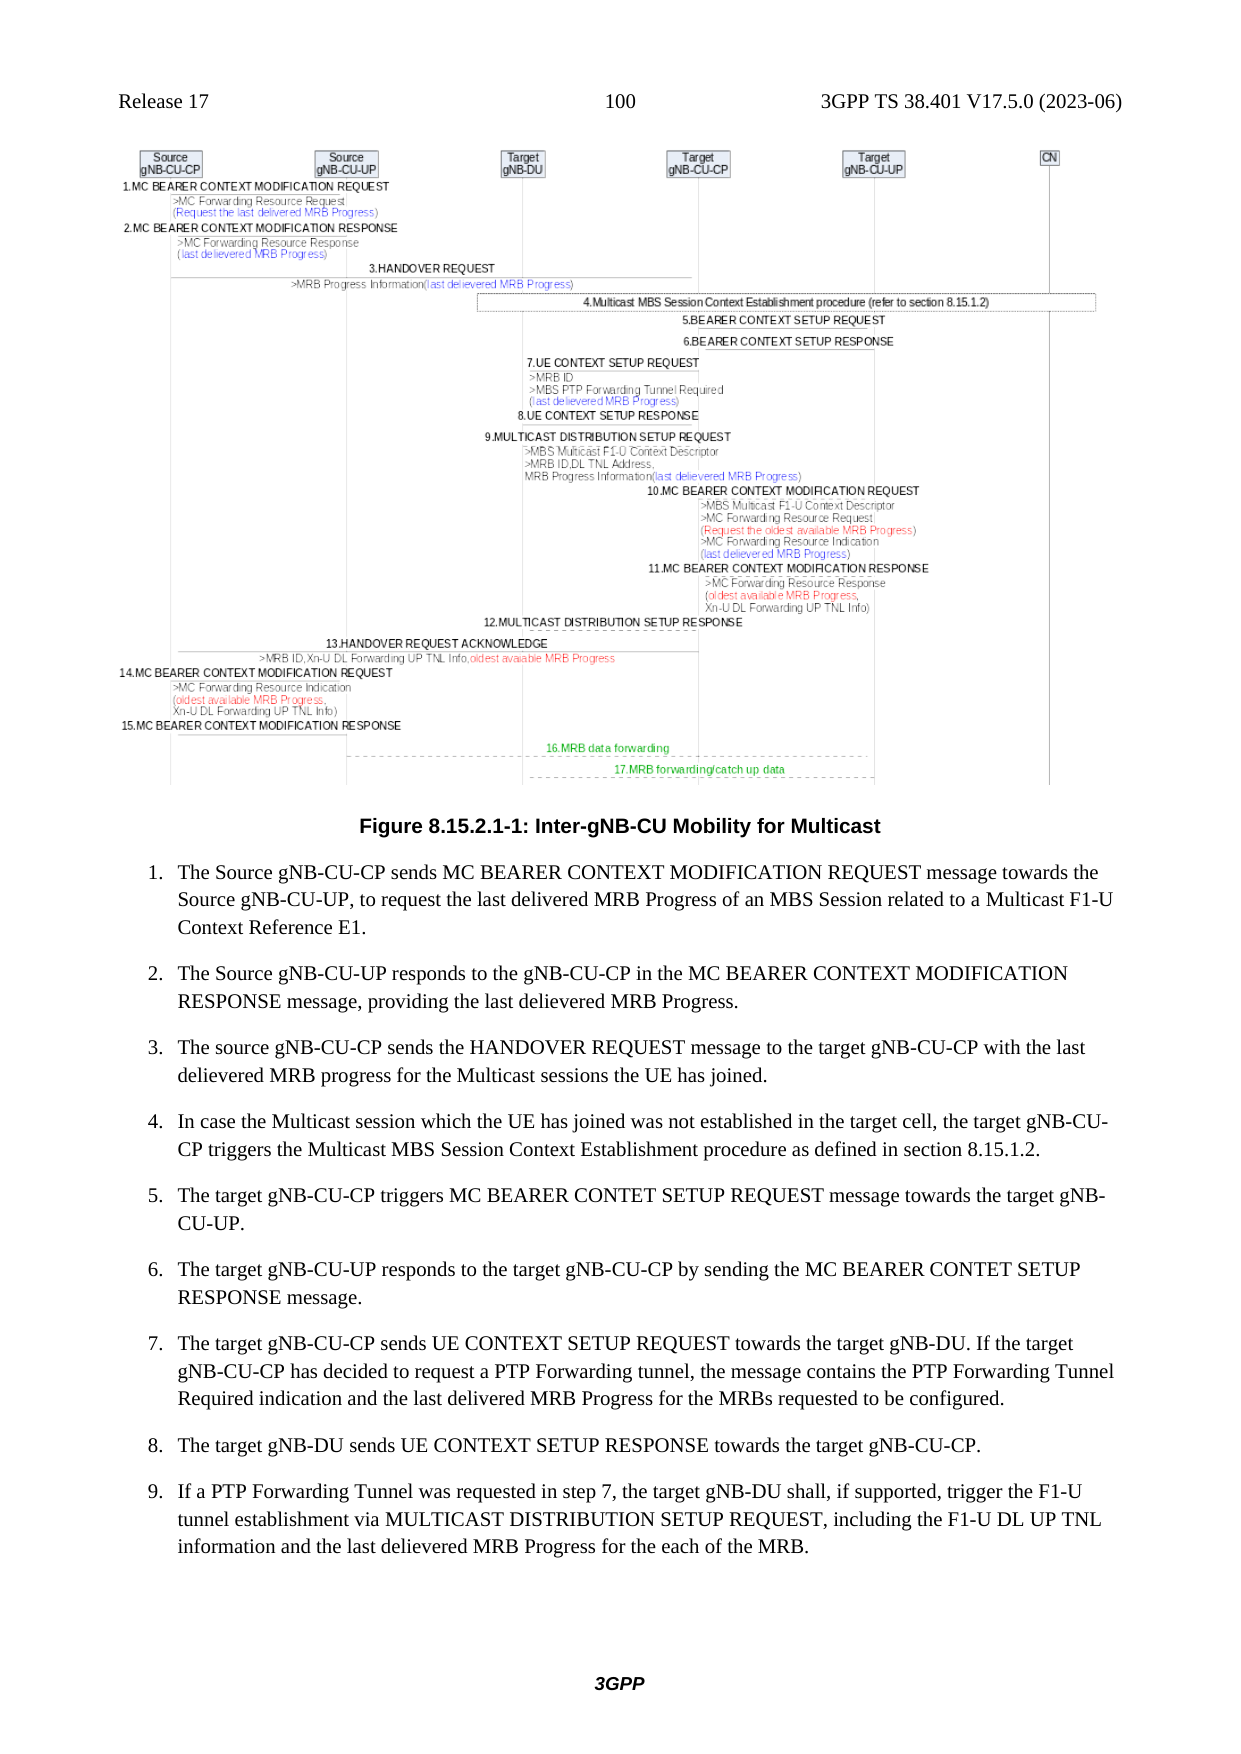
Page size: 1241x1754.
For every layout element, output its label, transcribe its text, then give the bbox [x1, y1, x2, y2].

text 4. In case the Multicast session which the UE has joined was not established in the target cell, the target gNB-CU-CP triggers the Multicast MBS Session Context Establishment procedure as defined in section 8.15.1.2. [148, 1109, 1122, 1161]
text 2. The Source gNB-CU-UP responds to the gNB-CU-CP in the MC BEARER CONTEXT MODIFICATION RESPONSE message, providing the last delievered MRB Progress. [148, 961, 1122, 1013]
text 6. The target gNB-CU-UP responds to the target gNB-CU-CP by sending the MC BEARER CONTET SETUP RESPONSE message. [148, 1257, 1122, 1309]
text 8. The target gNB-DU sends UE CONTEXT SETUP RESPONSE towards the target gNB-CU-CP. [148, 1433, 1122, 1457]
text 3. The source gNB-CU-CP sends the HANDOVER REQUEST message to the target gNB-CU-CP with the last delievered MRB progress for the Multicast sessions the UE has joined. [148, 1035, 1122, 1087]
text 1. The Source gNB-CU-CP sends MC BEARER CONTEXT MODIFICATION REQUEST message towards the Source gNB-CU-UP, to request the last delivered MRB Progress of an MBS Session related to a Multicast F1-U Context Reference E1. [148, 860, 1122, 939]
text 5. The target gNB-CU-CP triggers MC BEARER CONTET SETUP REQUEST message towards the target gNB-CU-UP. [148, 1183, 1122, 1235]
text Figure 8.15.2.1-1: Inter-gNB-CU Mobility for Multicast [118, 813, 1122, 837]
text 9. If a PTP Forwarding Tunnel was requested in step 7, the target gNB-DU shall, if supported, trigger the F1-U tunnel establishment via MULTICAST DISTRIBUTION SETUP REQUEST, including the F1-U DL UP TNL information and the last delievered MRB Progress for the each of the MRB. [148, 1479, 1122, 1558]
text 7. The target gNB-CU-CP sends UE CONTEXT SETUP REQUEST towards the target gNB-DU. If the target gNB-CU-CP has decided to request a PTP Forwarding tunnel, the message contains the PTP Forwarding Tunnel Required indication and the last delivered MRB Progress for the MRBs requested to be configured. [148, 1331, 1122, 1410]
